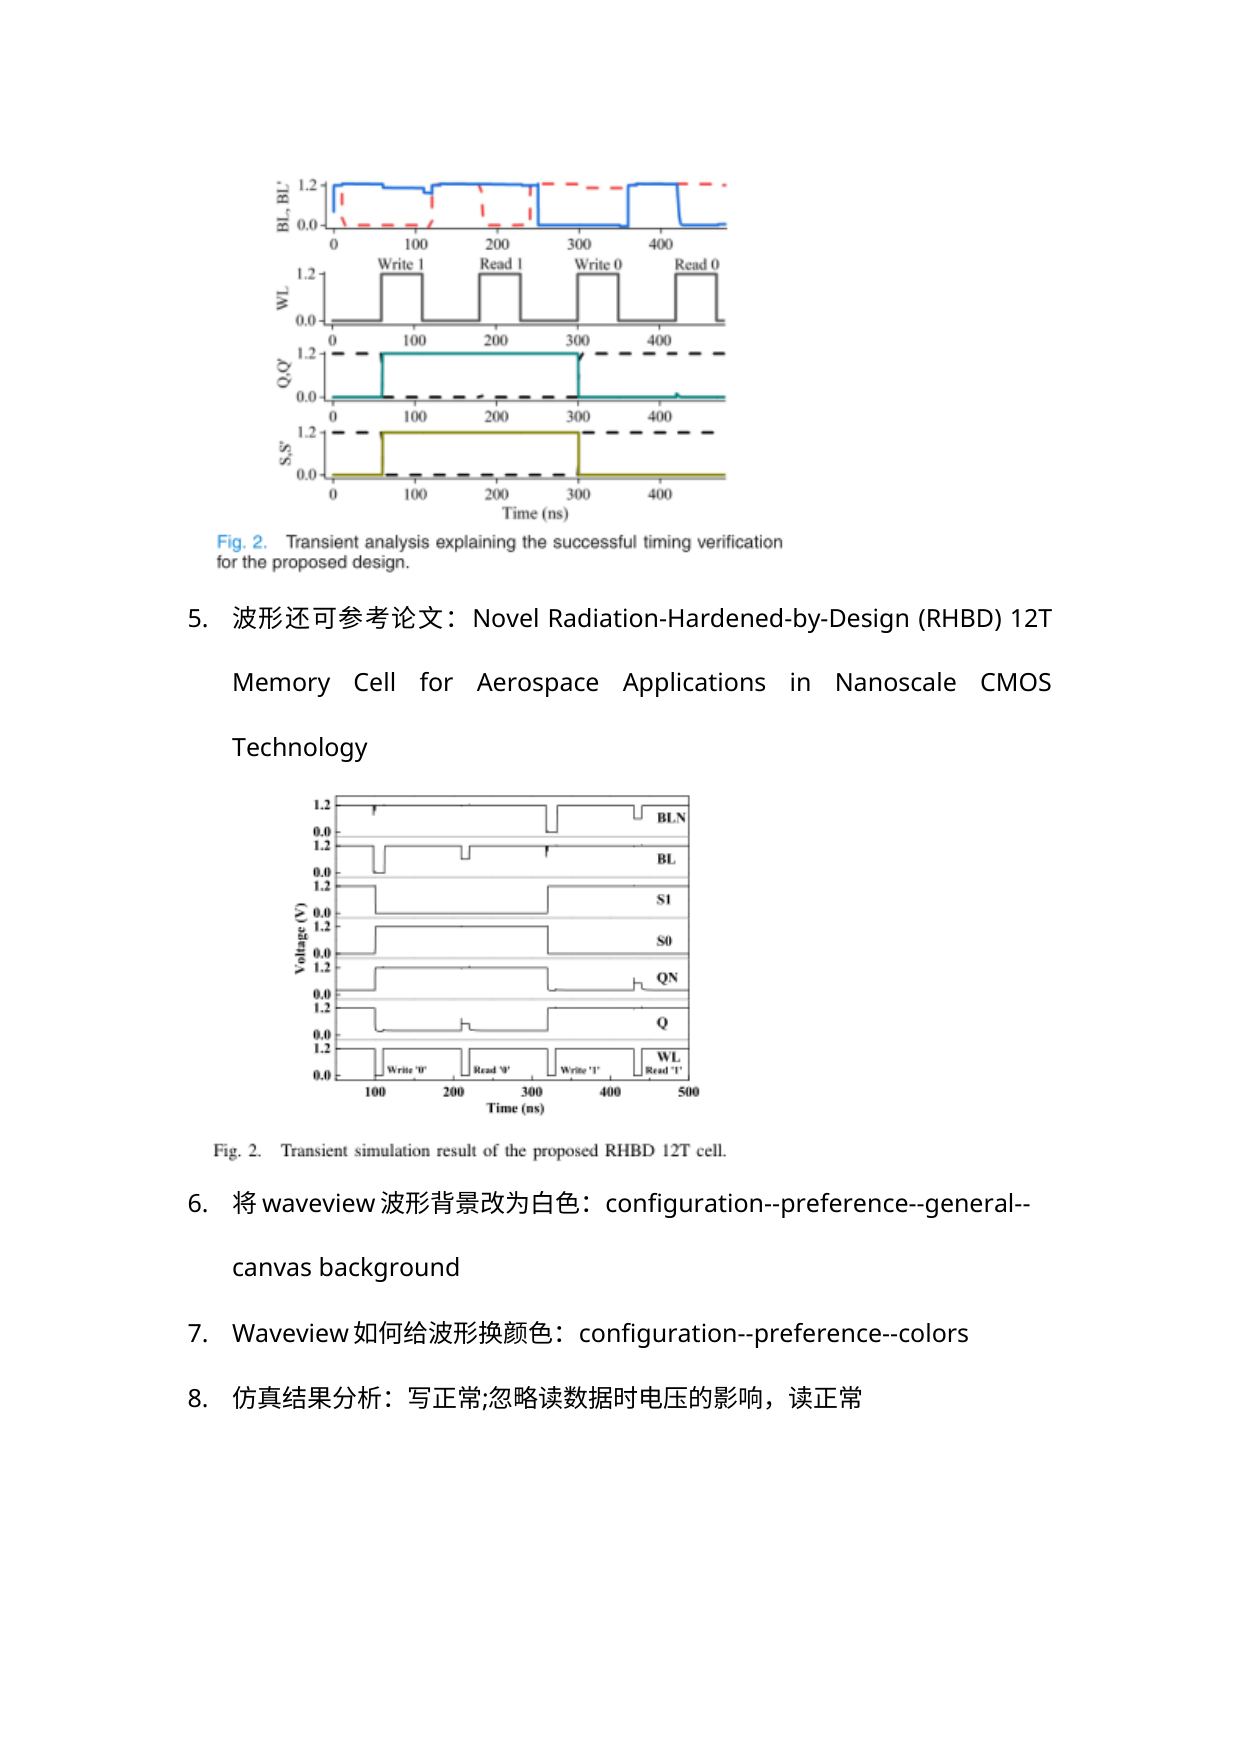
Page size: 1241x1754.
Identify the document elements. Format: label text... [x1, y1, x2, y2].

picture [213, 167, 798, 579]
list 将waveview波形背景改为白色：configuration--preference--general--canvas background [187, 1169, 1053, 1299]
list 仿真结果分析：写正常;忽略读数据时电压的影响，读正常 [187, 1364, 1053, 1429]
list 波形还可参考论文：Novel Radiation-Hardened-by-Design (RHBD) 12T Memory Cell for Aerospace Applications in Nanoscale CMOS Technology [187, 584, 1053, 779]
list Waveview如何给波形换颜色：configuration--preference--colors [187, 1299, 1053, 1364]
picture [207, 783, 740, 1166]
